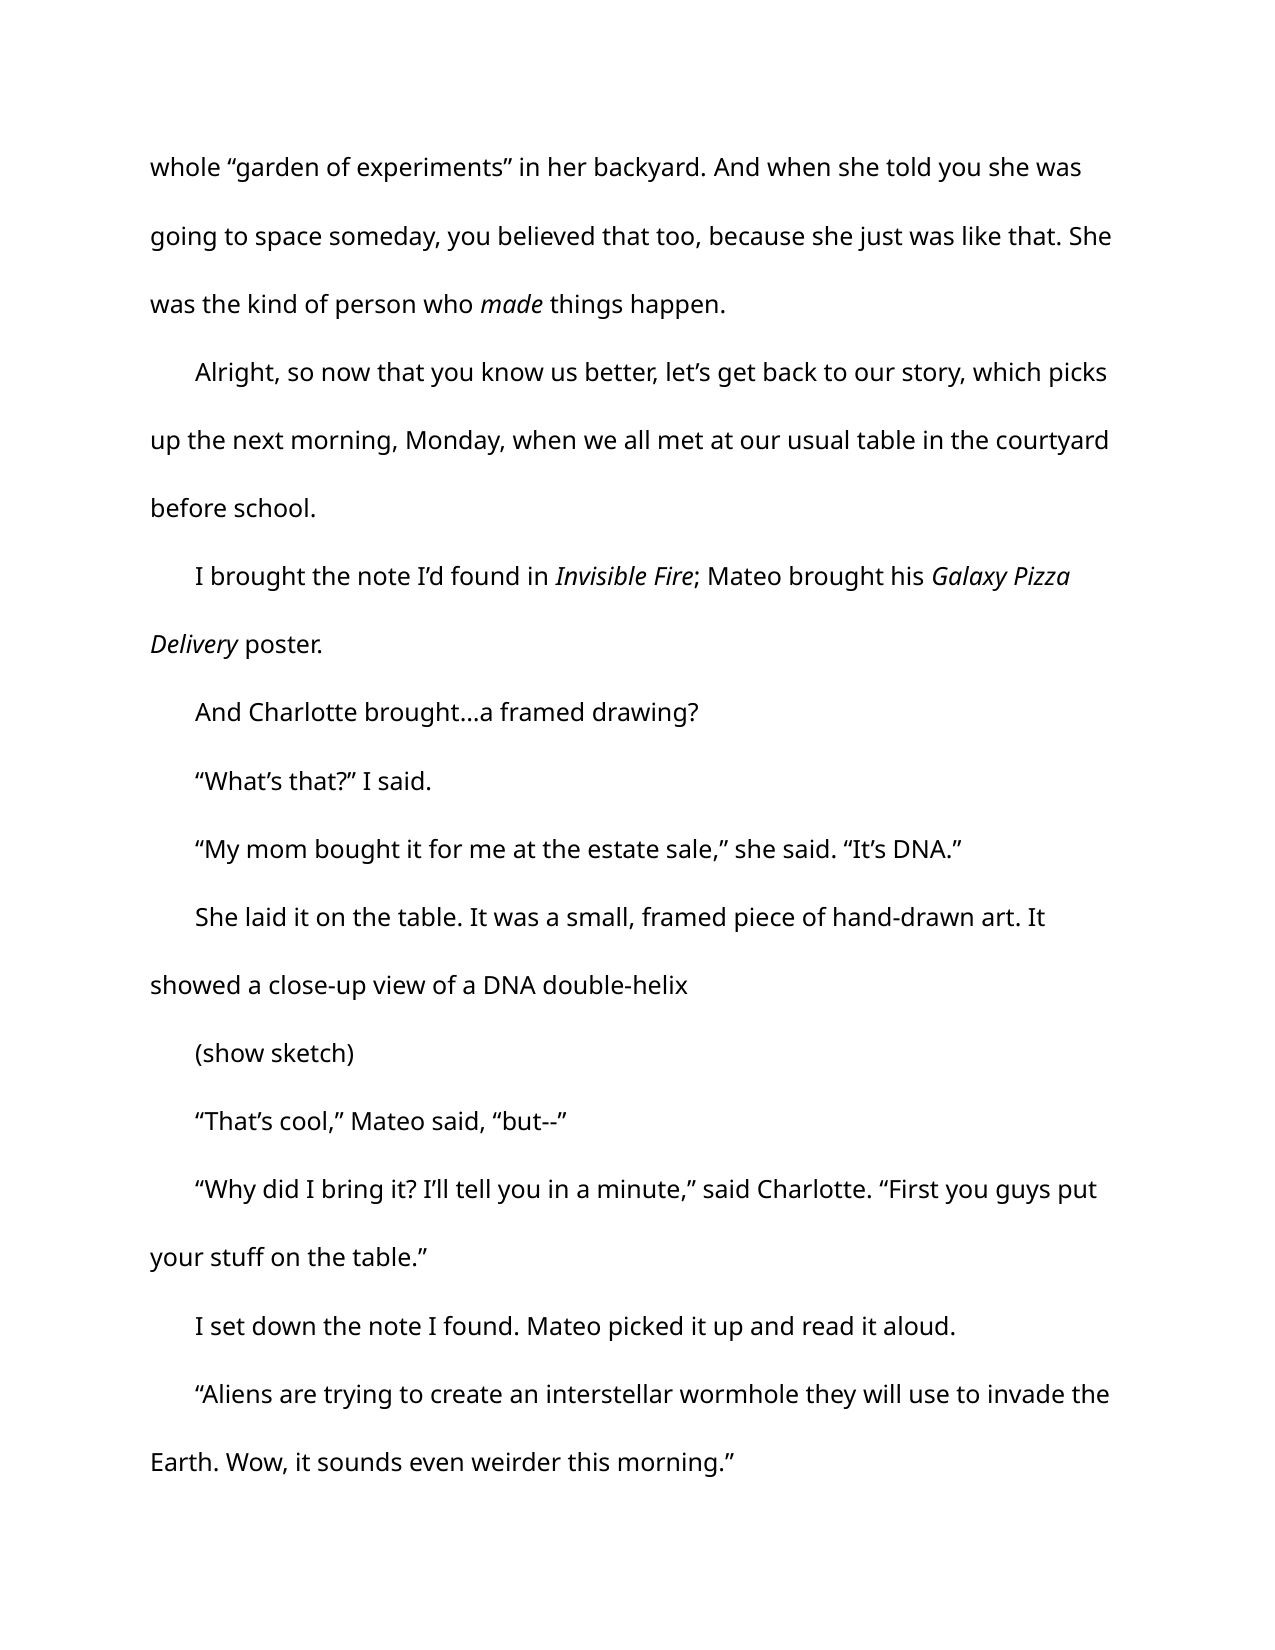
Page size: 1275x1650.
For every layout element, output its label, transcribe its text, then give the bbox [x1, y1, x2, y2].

text “My mom bought it for me at the estate sale,” she said. “It’s DNA.” [150, 831, 1125, 865]
text “Aliens are trying to create an interstellar wormhole they will use to invade the Earth. Wow, it sounds even weirder this morning.” [150, 1376, 1125, 1478]
text “Why did I bring it? I’ll tell you in a minute,” said Charlotte. “First you guys put your stuff on the table.” [150, 1172, 1125, 1274]
text I set down the note I found. Mateo picked it up and read it aloud. [150, 1308, 1125, 1342]
text And Charlotte brought…a framed drawing? [150, 695, 1125, 729]
text “What’s that?” I said. [150, 763, 1125, 797]
text Alright, so now that you know us better, let’s get back to our story, which picks up the next morning, Monday, when we all met at our usual table in the courtyard before school. [150, 354, 1125, 525]
text She laid it on the table. It was a small, framed piece of hand-drawn art. It showed a close-up view of a DNA double-helix [150, 899, 1125, 1002]
text I brought the note I’d found in Invisible Fire; Mateo brought his Galaxy Pizza Delivery poster. [150, 559, 1125, 661]
text (show sketch) [150, 1036, 1125, 1070]
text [150, 150, 1125, 320]
text “That’s cool,” Mateo said, “but--” [150, 1104, 1125, 1138]
